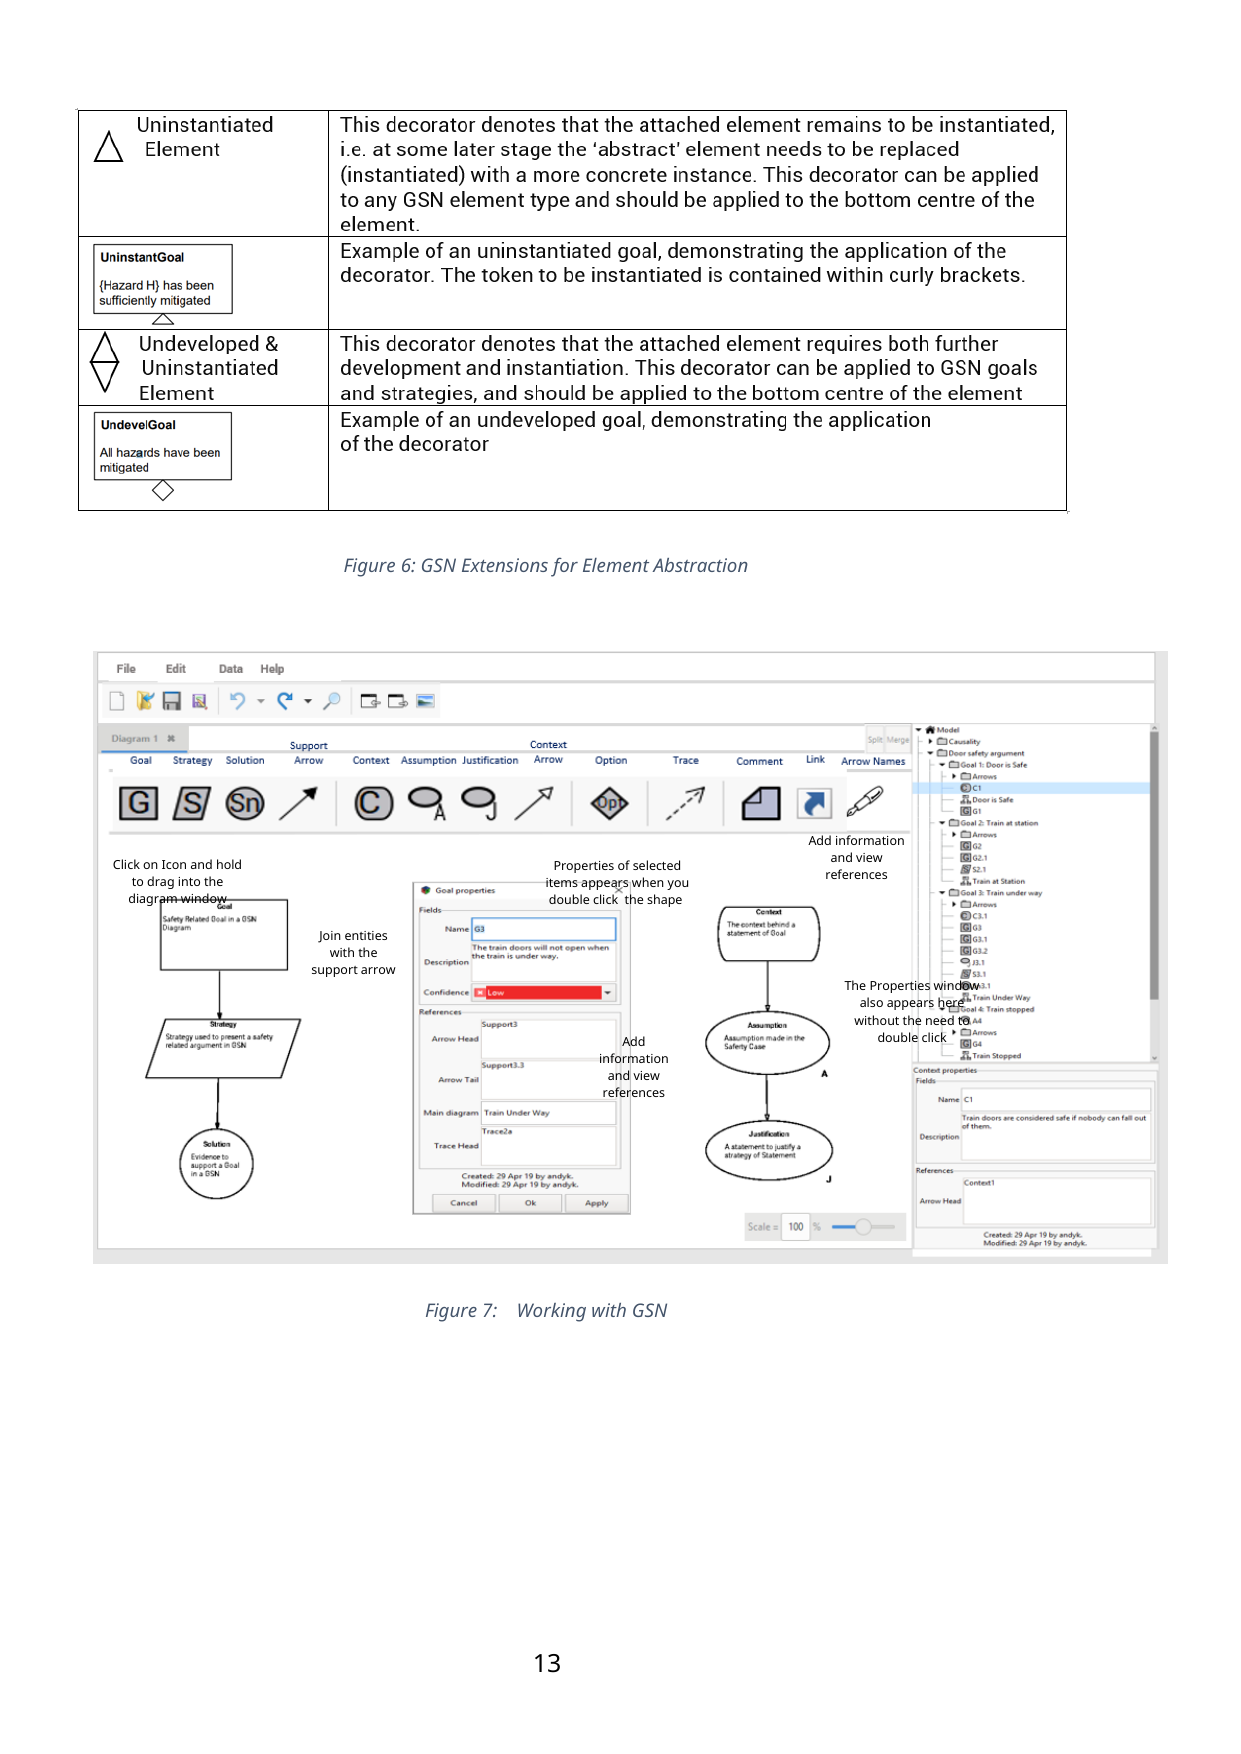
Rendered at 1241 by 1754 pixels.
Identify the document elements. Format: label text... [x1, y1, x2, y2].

text Figure 6: GSN Extensions for Element Abstraction [75, 552, 1019, 577]
picture [75, 107, 1070, 514]
text Figure 7: Working with GSN [75, 1298, 1019, 1323]
picture [93, 651, 1168, 1264]
